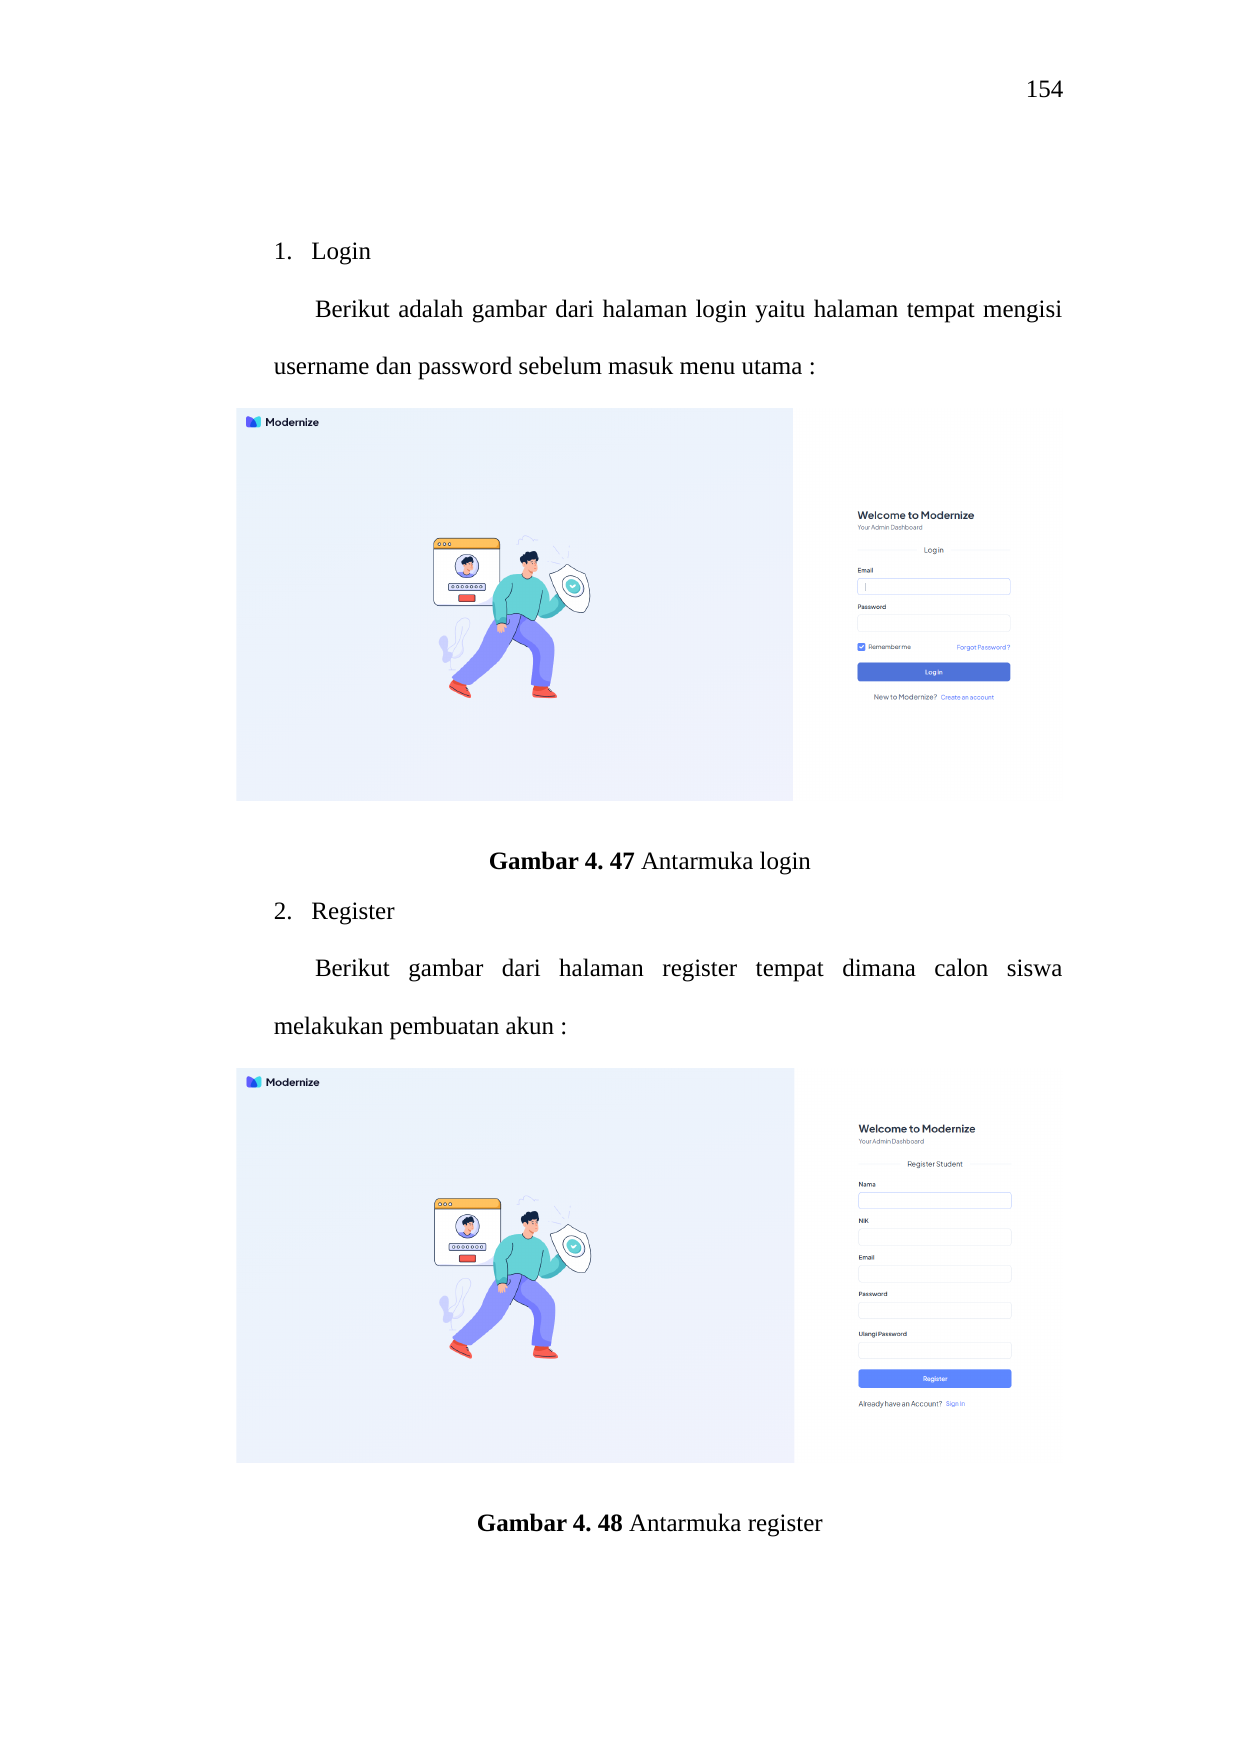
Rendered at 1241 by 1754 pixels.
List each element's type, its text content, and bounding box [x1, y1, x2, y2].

list Login [274, 236, 1063, 265]
picture [236, 408, 1063, 801]
list Register [274, 896, 1063, 925]
list Berikut adalah gambar dari halaman login yaitu halaman tempat mengisi username dan password sebelum masuk menu utama : [273, 294, 1063, 380]
list Berikut gambar dari halaman register tempat dimana calon siswa melakukan pembuatan akun : [273, 953, 1063, 1040]
picture [236, 1068, 1063, 1463]
